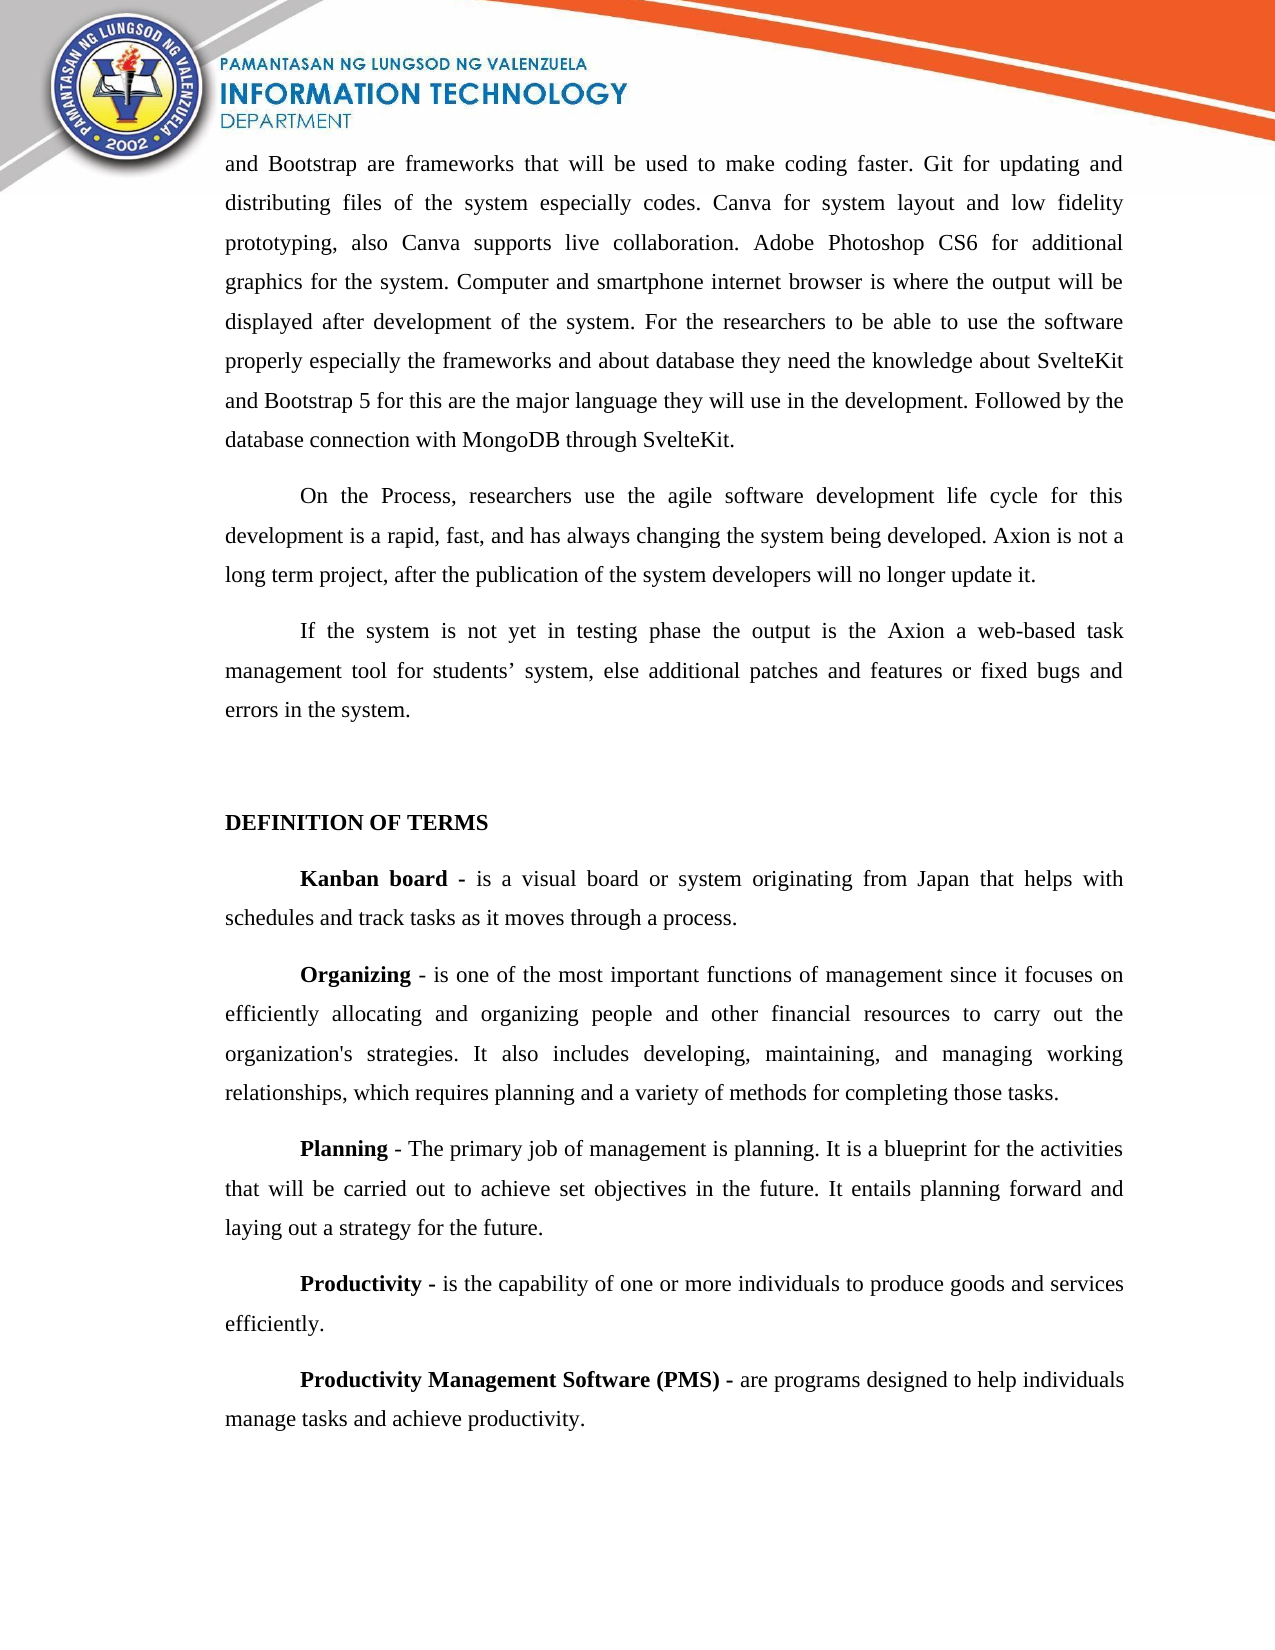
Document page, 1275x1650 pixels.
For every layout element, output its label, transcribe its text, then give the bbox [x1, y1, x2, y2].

text Productivity Management Software (PMS) - are programs designed to help individuals manage tasks and achieve productivity. [225, 1366, 1125, 1432]
text DEFINITION OF TERMS [225, 809, 1125, 835]
picture [0, 0, 1275, 195]
text On the Process, researchers use the agile software development life cycle for this development is a rapid, fast, and has always changing the system being developed. Axion is not a long term project, after the publication of the system developers will no longer update it. [225, 482, 1125, 588]
text Planning - The primary job of management is planning. It is a blueprint for the activities that will be carried out to achieve set objectives in the future. It entails planning forward and laying out a strategy for the future. [225, 1135, 1125, 1241]
text Kanban board - is a visual board or system originating from Japan that helps with schedules and track tasks as it moves through a process. [225, 865, 1125, 931]
text If the system is not yet in testing phase the output is the Axion a web-based task management tool for students’ system, else additional patches and features or fixed bugs and errors in the system. [225, 618, 1125, 723]
text Organizing - is one of the most important functions of management since it focuses on efficiently allocating and organizing people and other financial resources to carry out the organization's strategies. It also includes developing, maintaining, and managing working relationships, which requires planning and a variety of methods for completing those tasks. [225, 961, 1125, 1105]
text Productivity - is the capability of one or more individuals to produce goods and services efficiently. [225, 1270, 1125, 1336]
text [225, 150, 1125, 453]
